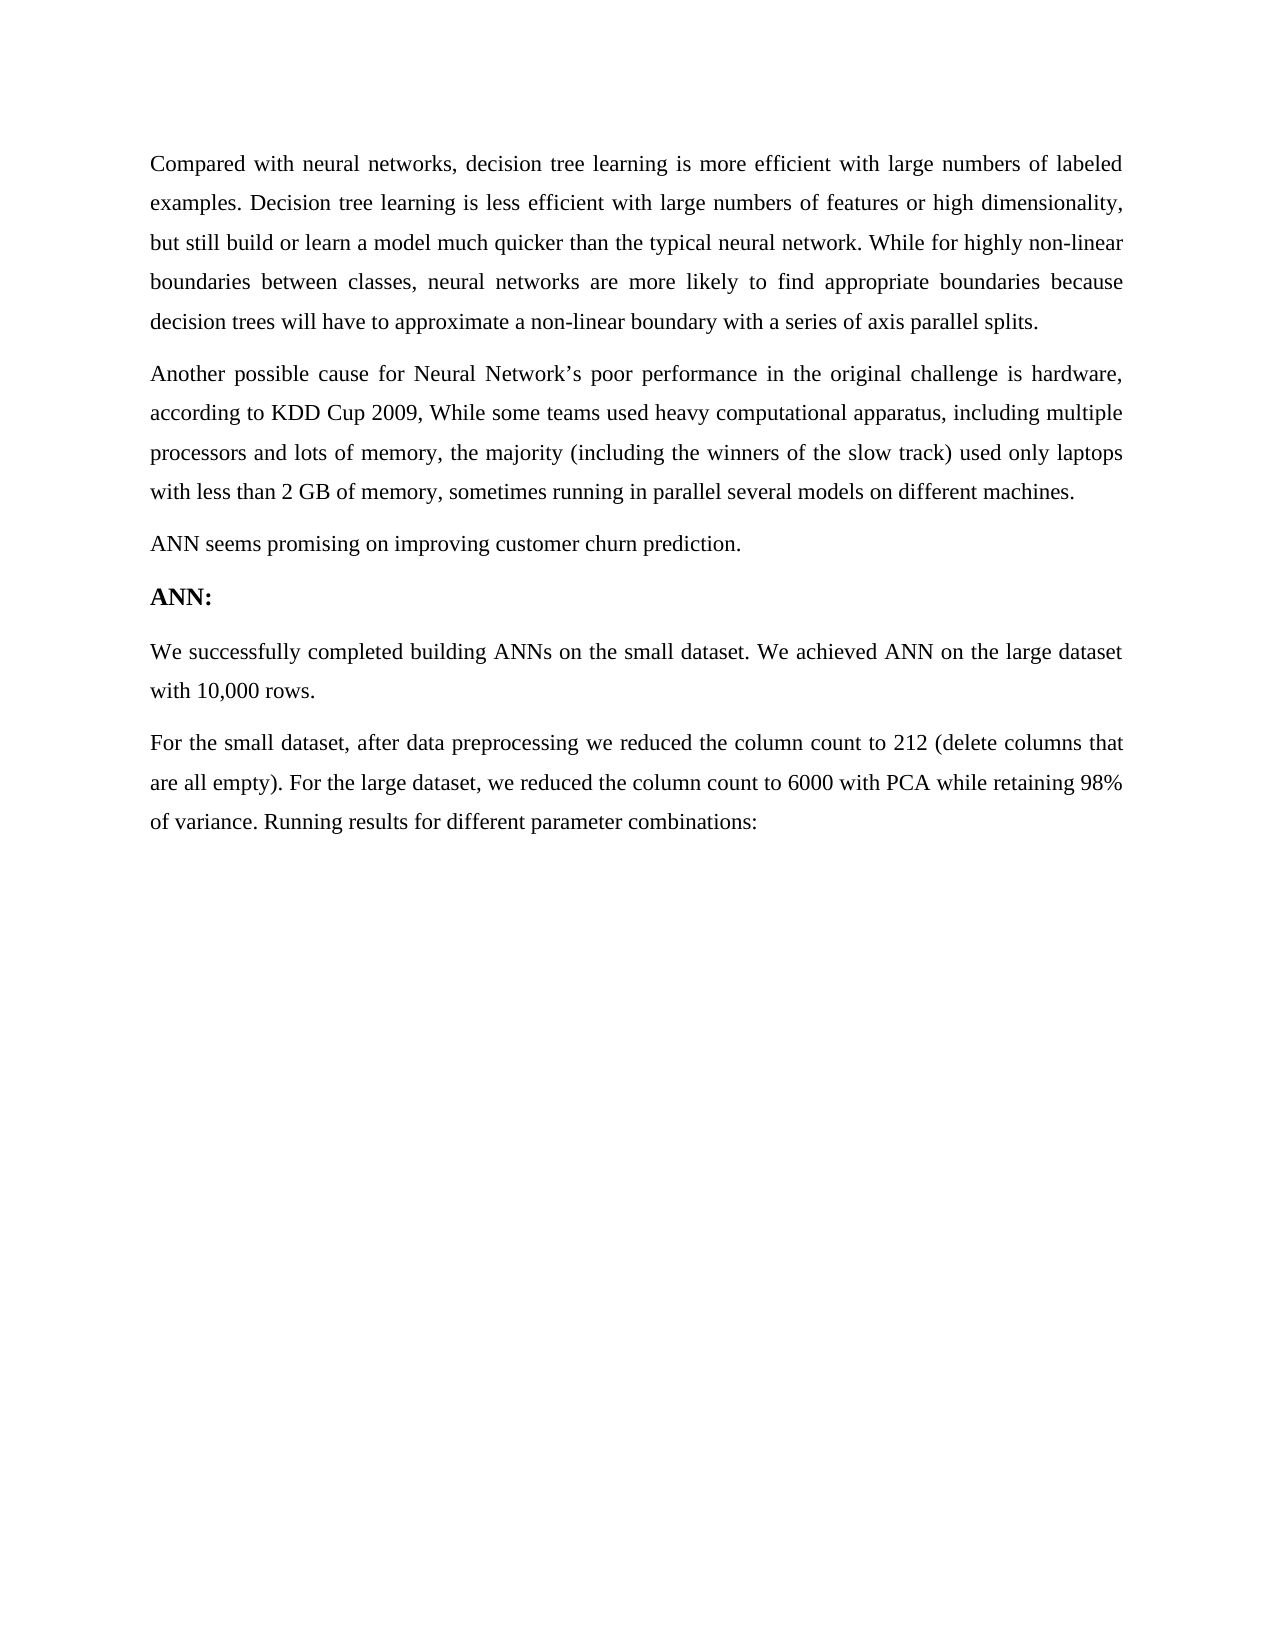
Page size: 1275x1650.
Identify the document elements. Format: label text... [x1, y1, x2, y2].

text ANN seems promising on improving customer churn prediction. [150, 530, 1125, 557]
text For the small dataset, after data preprocessing we reduced the column count to 212 (delete columns that are all empty). For the large dataset, we reduced the column count to 6000 with PCA while retaining 98% of variance. Running results for different parameter combinations: [150, 729, 1125, 835]
text Another possible cause for Neural Network’s poor performance in the original challenge is hardware, according to KDD Cup 2009, While some teams used heavy computational apparatus, including multiple processors and lots of memory, the majority (including the winners of the slow track) used only laptops with less than 2 GB of memory, sometimes running in parallel several models on different machines. [150, 360, 1125, 505]
text We successfully completed building ANNs on the small dataset. We achieved ANN on the large dataset with 10,000 rows. [150, 638, 1125, 704]
text ANN: [150, 582, 1125, 611]
text Compared with neural networks, decision tree learning is more efficient with large numbers of labeled examples. Decision tree learning is less efficient with large numbers of features or high dimensionality, but still build or learn a model much quicker than the typical neural network. While for highly non-linear boundaries between classes, neural networks are more likely to find appropriate boundaries because decision trees will have to approximate a non-linear boundary with a series of axis parallel splits. [150, 150, 1125, 334]
